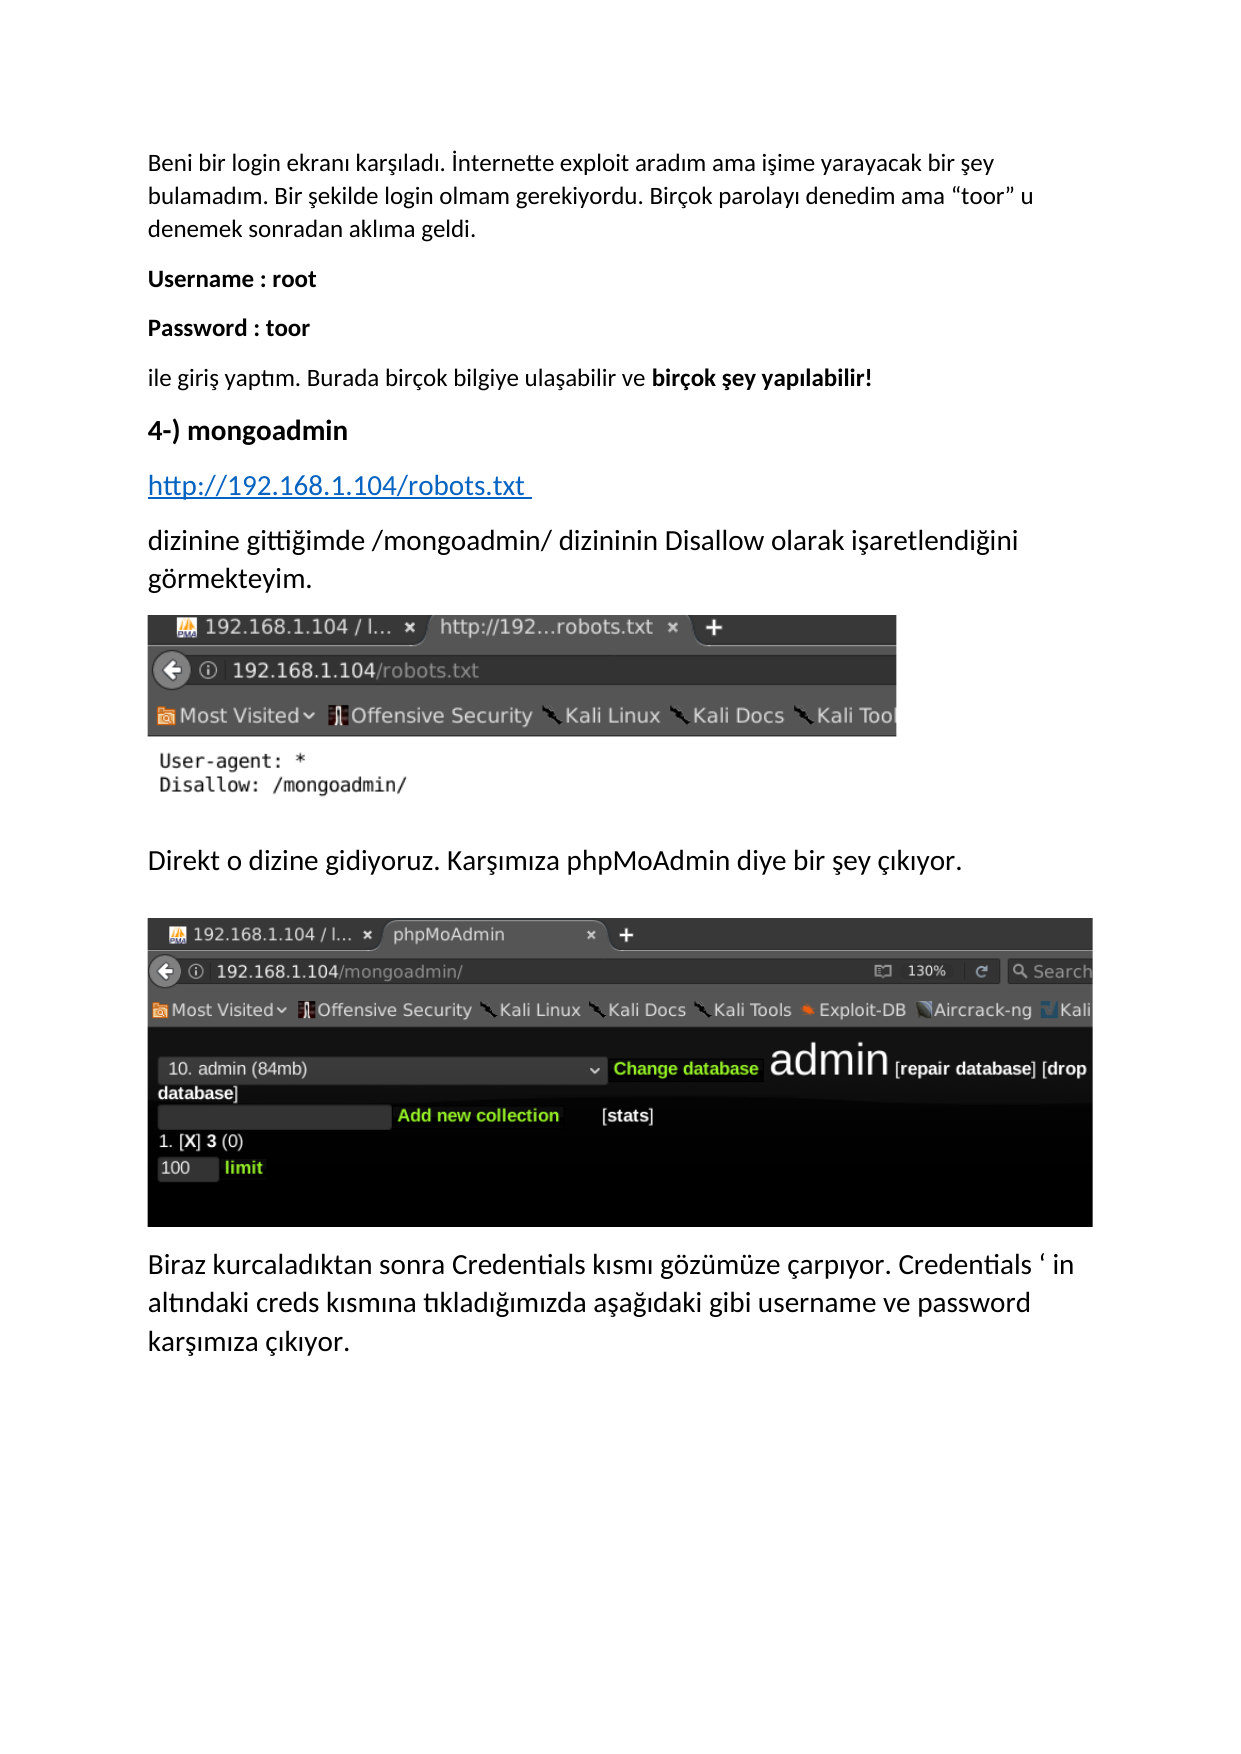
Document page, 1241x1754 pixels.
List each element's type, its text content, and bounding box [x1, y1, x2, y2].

text Direkt o dizine gidiyoruz. Karşımıza phpMoAdmin diye bir şey çıkıyor. [148, 842, 1093, 918]
picture [147, 918, 1093, 1227]
picture [147, 615, 897, 823]
text Biraz kurcaladıktan sonra Credentials kısmı gözümüze çarpıyor. Credentials ‘ in altındaki creds kısmına tıkladığımızda aşağıdaki gibi username ve password karşımıza çıkıyor. [148, 1246, 1093, 1358]
text Username : root [148, 263, 1093, 293]
text Password : toor [148, 313, 1093, 343]
text Beni bir login ekranı karşıladı. İnternette exploit aradım ama işime yarayacak bir şey bulamadım. Bir şekilde login olmam gerekiyordu. Birçok parolayı denedim ama “toor” u denemek sonradan aklıma geldi. [148, 148, 1093, 244]
text ile giriş yaptım. Burada birçok bilgiye ulaşabilir ve birçok şey yapılabilir! [148, 362, 1093, 393]
text dizinine gittiğimde /mongoadmin/ dizininin Disallow olarak işaretlendiğini görmekteyim. [148, 522, 1093, 596]
text 4-) mongoadmin [148, 412, 1093, 447]
text http://192.168.1.104/robots.txt [148, 467, 1093, 502]
